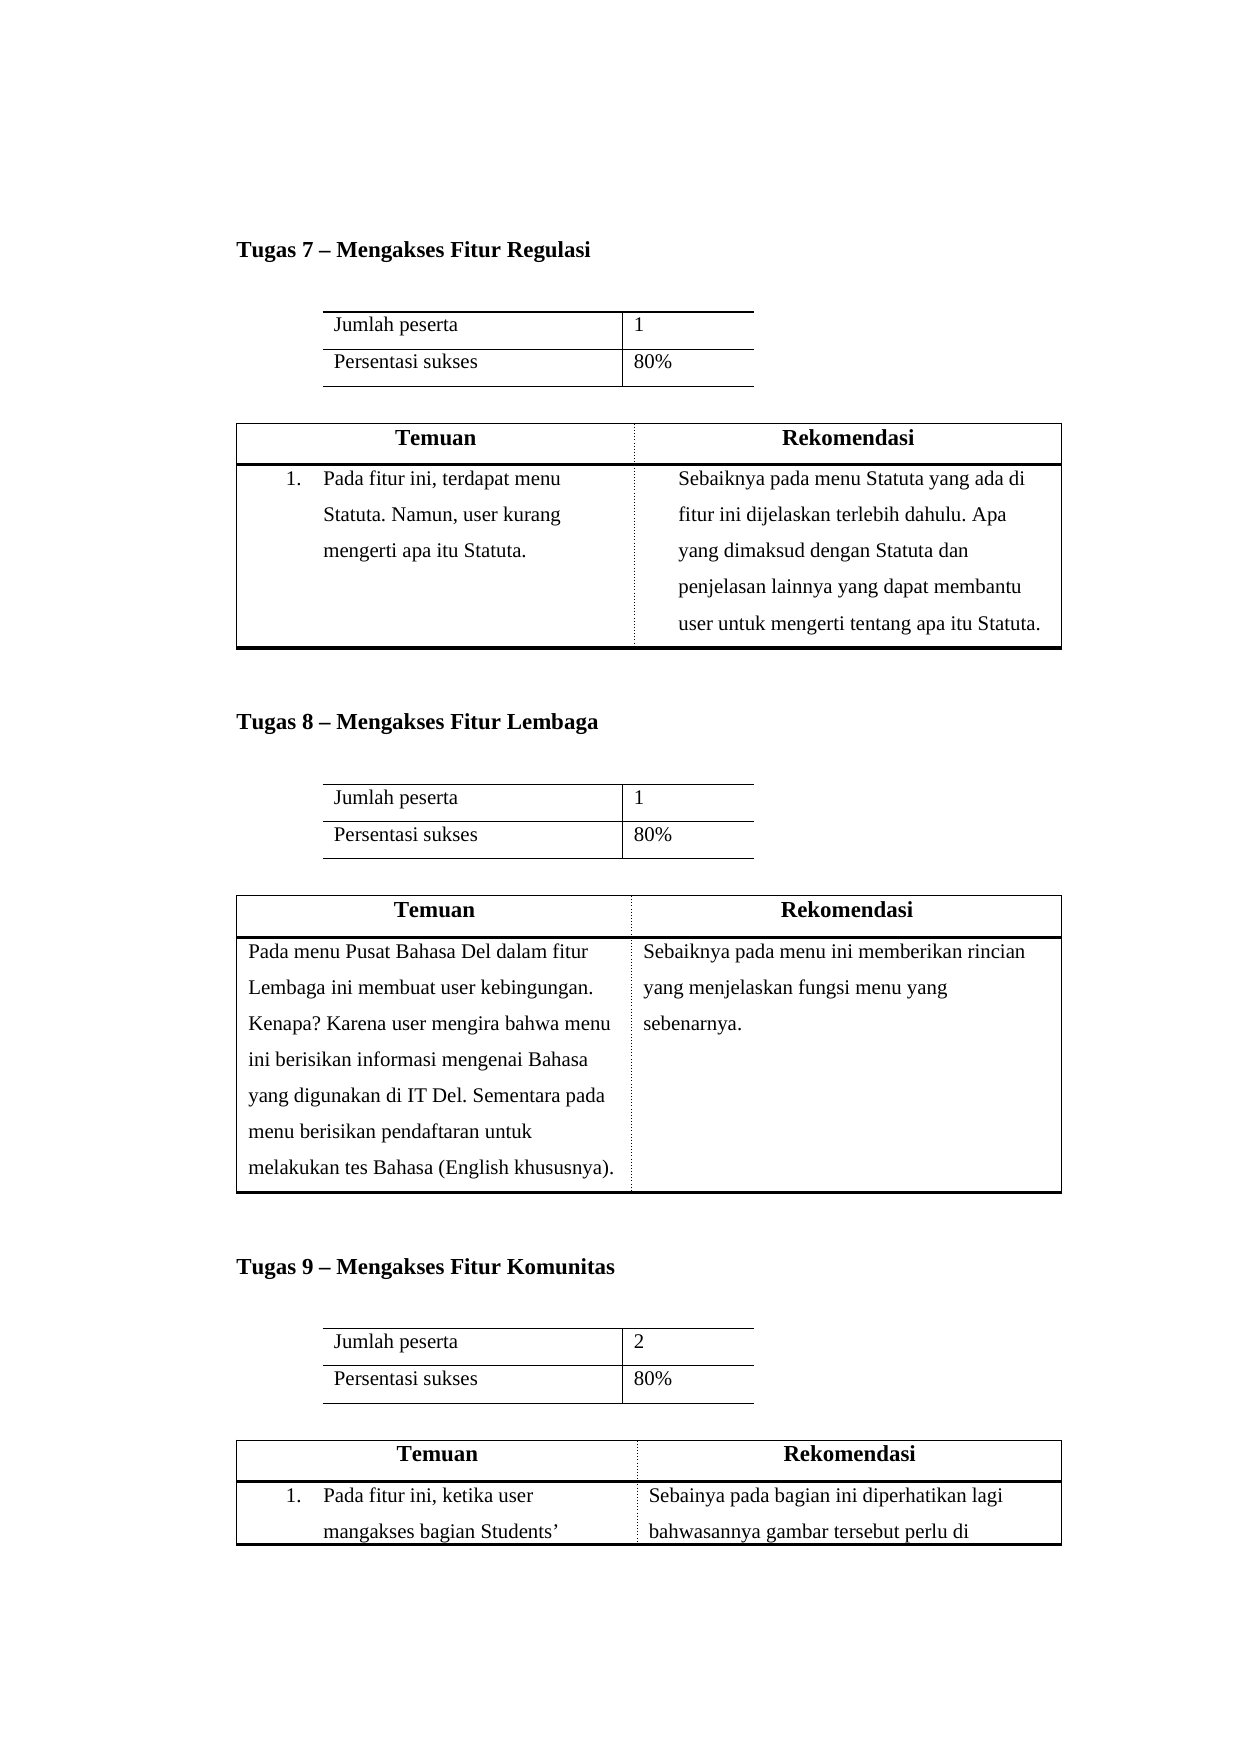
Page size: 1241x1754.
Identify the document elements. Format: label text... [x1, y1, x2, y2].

table_header Rekomendasi [634, 424, 1061, 463]
table_header Jumlah peserta [323, 785, 622, 821]
table_cell Pada fitur ini, terdapat menu Statuta. Namun, user kurang mengerti apa itu Statuta. [237, 466, 634, 646]
table_header Temuan [237, 424, 634, 463]
table_cell 80% [623, 1366, 754, 1402]
table_header Temuan [237, 1441, 637, 1480]
subtitle Tugas 8 – Mengakses Fitur Lembaga [236, 708, 1063, 734]
table_header Rekomendasi [632, 896, 1061, 936]
table_cell Persentasi sukses [323, 350, 622, 386]
subtitle Tugas 7 – Mengakses Fitur Regulasi [236, 236, 1063, 262]
subtitle Tugas 9 – Mengakses Fitur Komunitas [236, 1253, 1063, 1279]
table_header 1 [623, 785, 754, 821]
table_cell 80% [623, 350, 754, 386]
table_header Jumlah peserta [323, 313, 622, 348]
table_header 2 [623, 1329, 754, 1365]
table_header Rekomendasi [637, 1441, 1061, 1480]
table_cell Persentasi sukses [323, 822, 622, 858]
table_cell Sebaiknya pada menu ini memberikan rincian yang menjelaskan fungsi menu yang sebenarnya. [632, 939, 1061, 1191]
table_cell Persentasi sukses [323, 1366, 622, 1402]
table_header Temuan [237, 896, 632, 936]
table_header Jumlah peserta [323, 1329, 622, 1365]
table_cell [237, 1483, 637, 1543]
table_header 1 [623, 313, 754, 348]
table_cell Sebaiknya pada menu Statuta yang ada di fitur ini dijelaskan terlebih dahulu. Apa yang dimaksud dengan Statuta dan penjelasan lainnya yang dapat membantu user untuk mengerti tentang apa itu Statuta. [634, 466, 1061, 646]
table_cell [637, 1483, 1061, 1543]
table_cell Pada menu Pusat Bahasa Del dalam fitur Lembaga ini membuat user kebingungan. Kenapa? Karena user mengira bahwa menu ini berisikan informasi mengenai Bahasa yang digunakan di IT Del. Sementara pada menu berisikan pendaftaran untuk melakukan tes Bahasa (English khususnya). [237, 939, 632, 1191]
table_cell 80% [623, 822, 754, 858]
